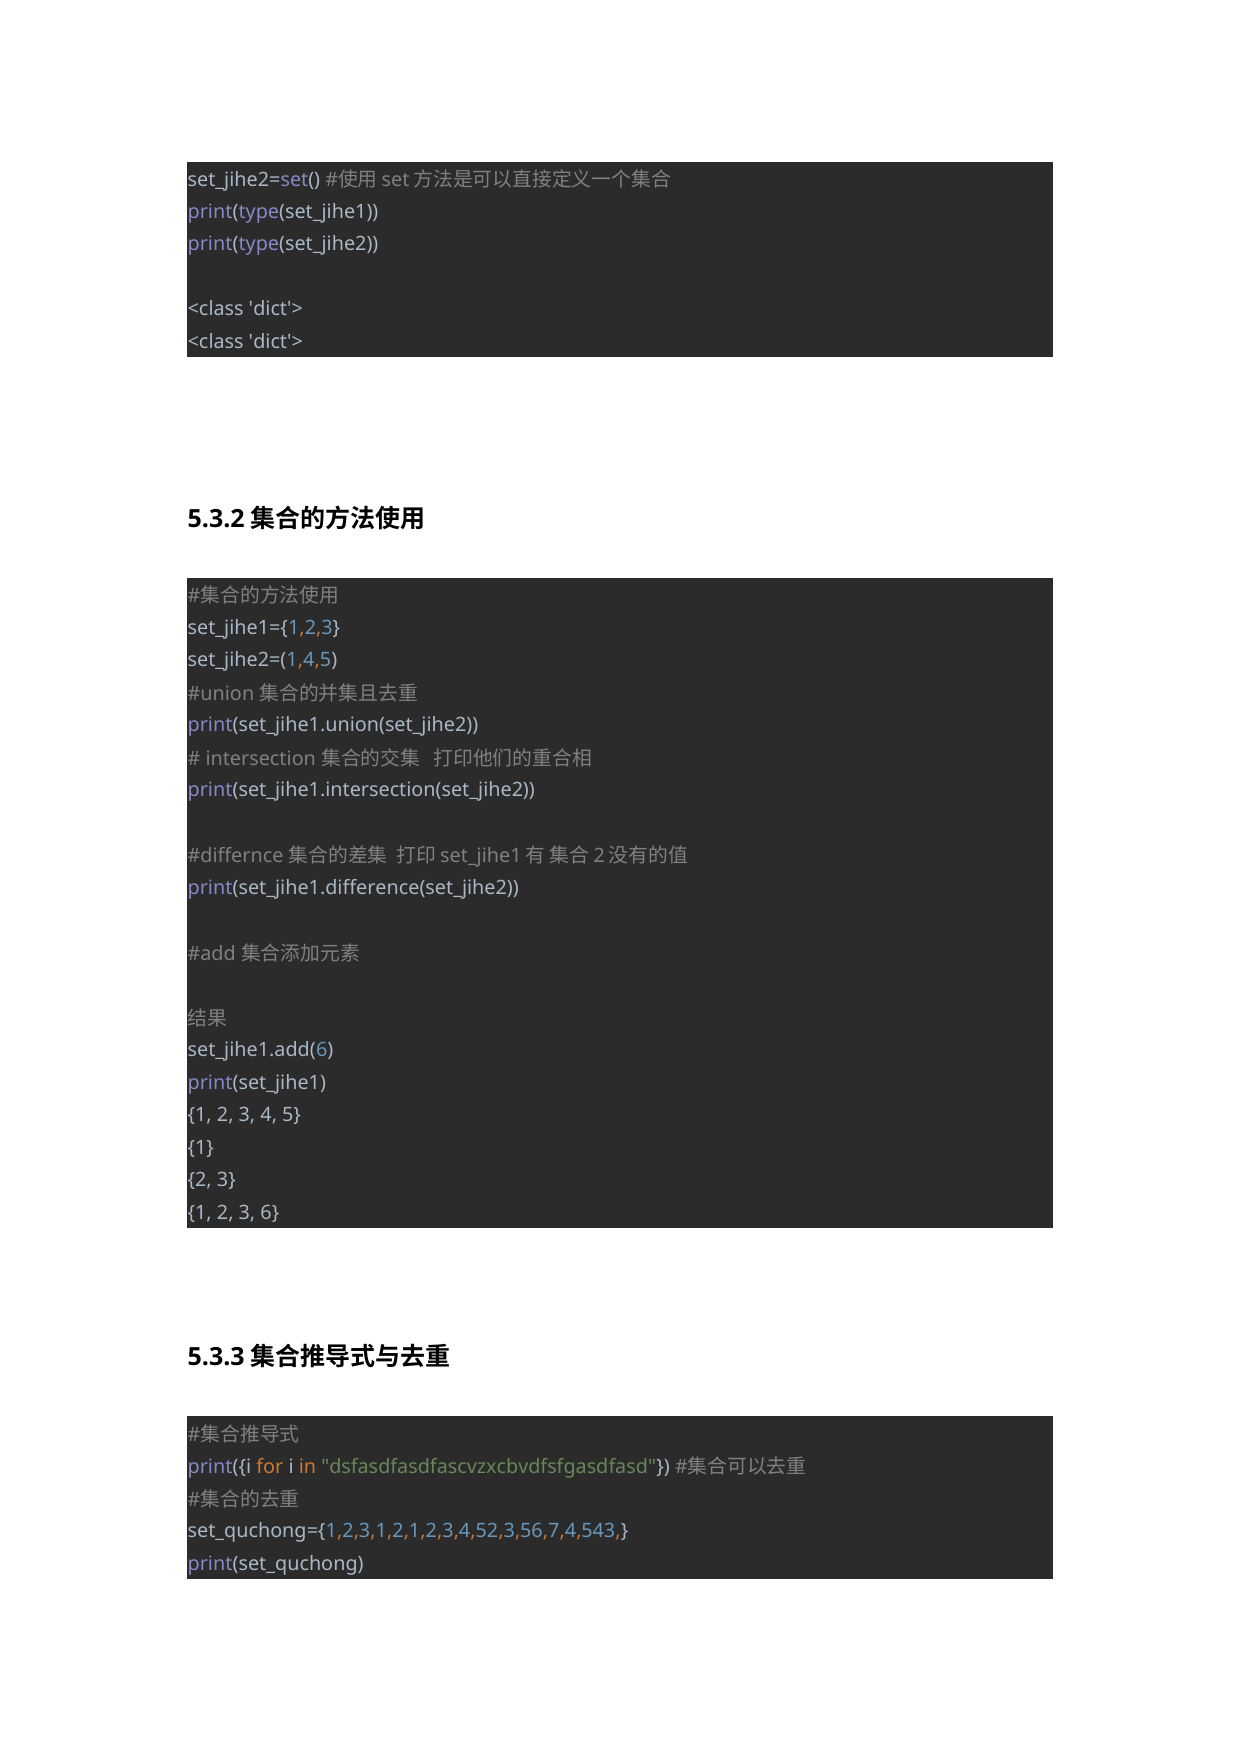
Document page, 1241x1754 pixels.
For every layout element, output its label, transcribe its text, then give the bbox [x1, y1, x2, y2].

text #集合的方法使用 set_jihe1={1,2,3} set_jihe2=(1,4,5) #union 集合的并集且去重 print(set_jihe1.union(set_jihe2)) # intersection 集合的交集 打印他们的重合相 print(set_jihe1.intersection(set_jihe2)) #differnce 集合的差集 打印set_jihe1有 集合2没有的值 print(set_jihe1.difference(set_jihe2)) #add 集合添加元素 [187, 578, 1053, 968]
text 结果 set_jihe1.add(6) print(set_jihe1) [187, 1000, 1053, 1098]
subtitle 5.3.2集合的方法使用 [187, 484, 1053, 549]
subtitle 5.3.3集合推导式与去重 [187, 1322, 1053, 1387]
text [187, 162, 1053, 259]
text #集合推导式 print({i for i in "dsfasdfasdfascvzxcbvdfsfgasdfasd"}) #集合可以去重 #集合的去重 set_quchong={1,2,3,1,2,1,2,3,4,52,3,56,7,4,543,} print(set_quchong) [187, 1416, 1053, 1579]
text {1, 2, 3, 4, 5} [187, 1098, 1053, 1130]
text {1} [187, 1130, 1053, 1163]
text <class 'dict'> [187, 292, 1053, 324]
text {2, 3} [187, 1163, 1053, 1195]
text {1, 2, 3, 6} [187, 1195, 1053, 1228]
text <class 'dict'> [187, 324, 1053, 357]
